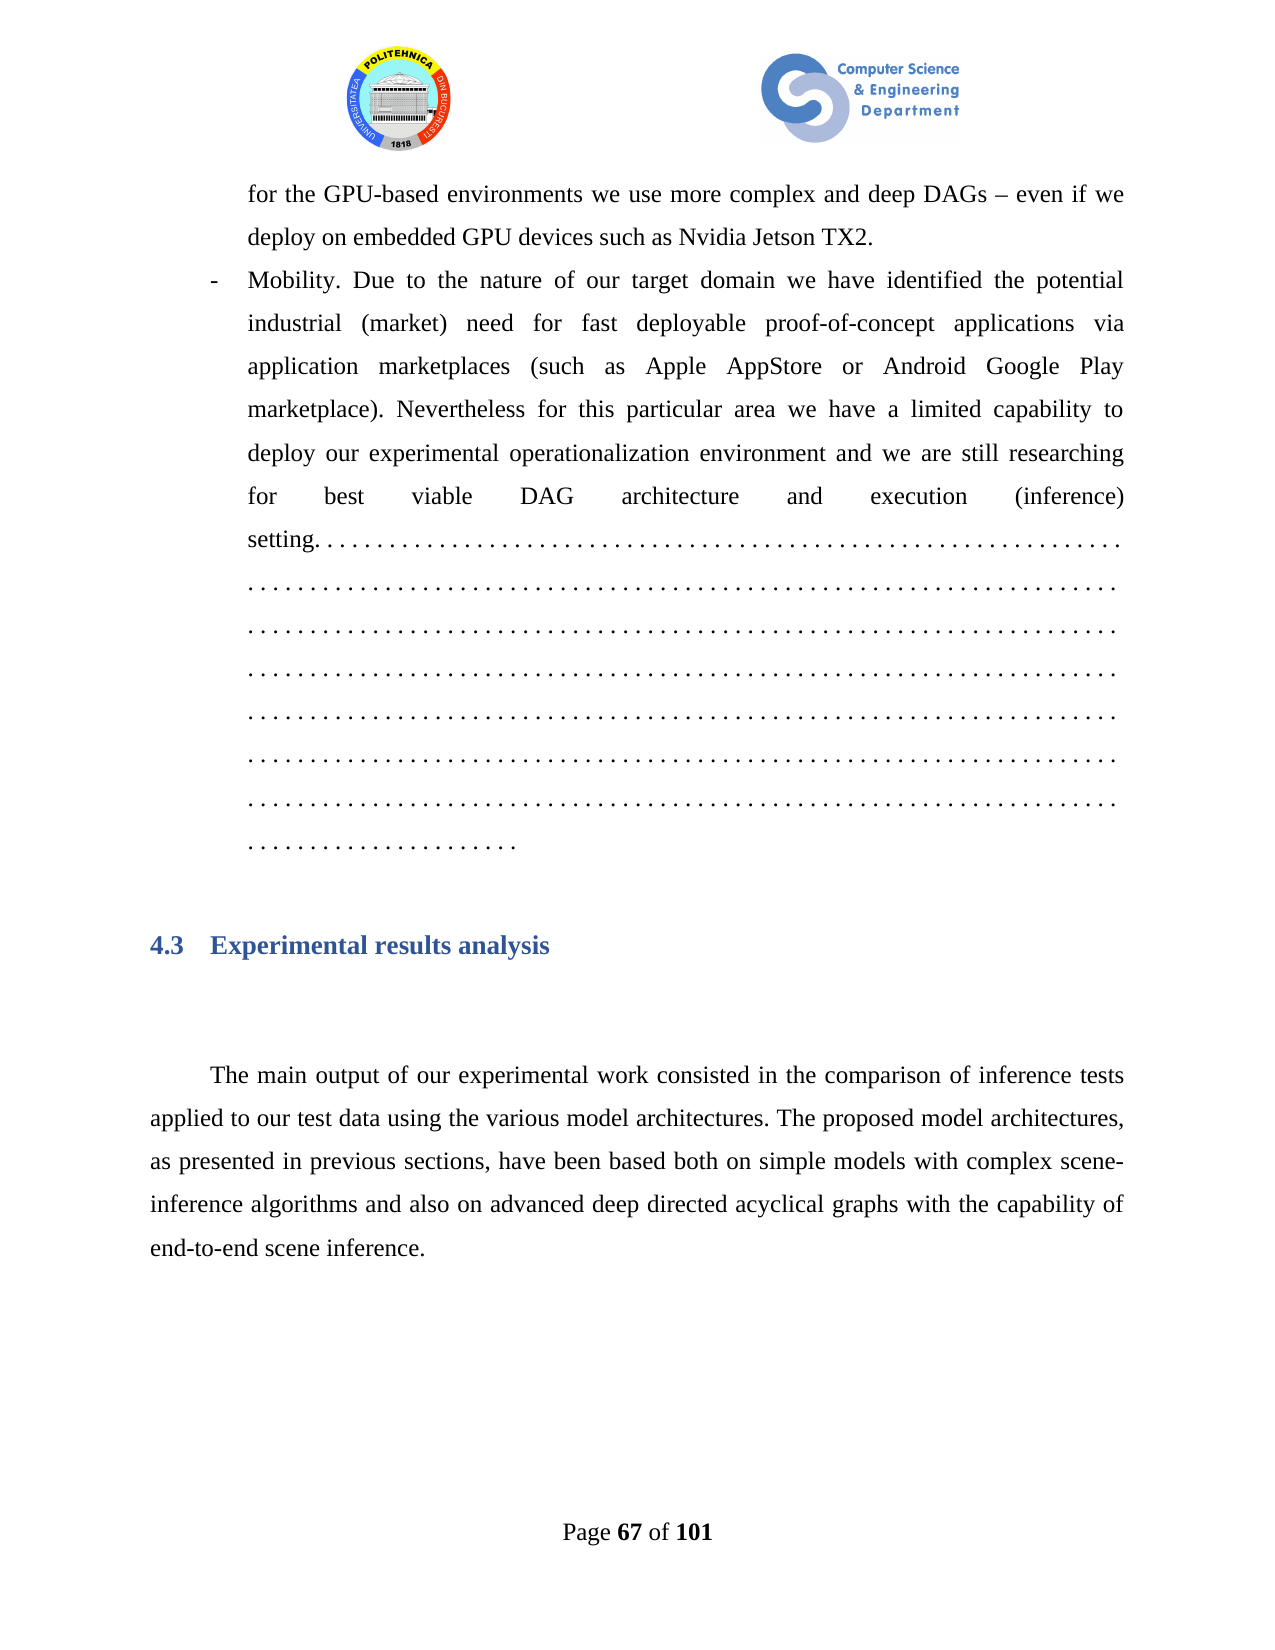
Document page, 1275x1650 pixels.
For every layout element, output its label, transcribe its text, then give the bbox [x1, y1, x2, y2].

text The main output of our experimental work consisted in the comparison of inference tests applied to our test data using the various model architectures. The proposed model architectures, as presented in previous sections, have been based both on simple models with complex scene-inference algorithms and also on advanced deep directed acyclical graphs with the capability of end-to-end scene inference. [150, 1060, 1125, 1261]
subtitle Experimental results analysis [150, 929, 1125, 960]
picture [346, 46, 451, 151]
picture [760, 53, 963, 144]
list Mobility. Due to the nature of our target domain we have identified the potential industrial (market) need for fast deployable proof-of-concept applications via application marketplaces (such as Apple AppStore or Android Google Play marketplace). Nevertheless for this particular area we have a limited capability to deploy our experimental operationalization environment and we are still researching for best viable DAG architecture and execution (inference) setting. . . . . . . . . . . . . . . . . . . . . . . . . . . . . . . . . . . . . . . . . . . . . . . . . . . . . . . . . . . . . . . . . . . . . . . . . . . . . . . . . . . . . . . . . . . . . . . . . . . . . . . . . . . . . . . . . . . . . . . . . . . . . . . . . . . . . . . . . . . . . . . . . . . . . . . . . . . . . . . . . . . . . . . . . . . . . . . . . . . . . . . . . . . . . . . . . . . . . . . . . . . . . . . . . . . . . . . . . . . . . . . . . . . . . . . . . . . . . . . . . . . . . . . . . . . . . . . . . . . . . . . . . . . . . . . . . . . . . . . . . . . . . . . . . . . . . . . . . . . . . . . . . . . . . . . . . . . . . . . . . . . . . . . . . . . . . . . . . . . . . . . . . . . . . . . . . . . . . . . . . . . . . . . . . . . . . . . . . . . . . . . . . . . . . . . . . . . . . . . . . . . . . . . . . . . . . . . . . . . . . . . . . . . . . . . . . . . . . . . . . . . . . . . . . . . . . . . . . . . . . . . . . . . . . . . . . . . . . . . . . . . . . . . . . . . . . . . . . . . . . . . . . . . [210, 265, 1125, 854]
